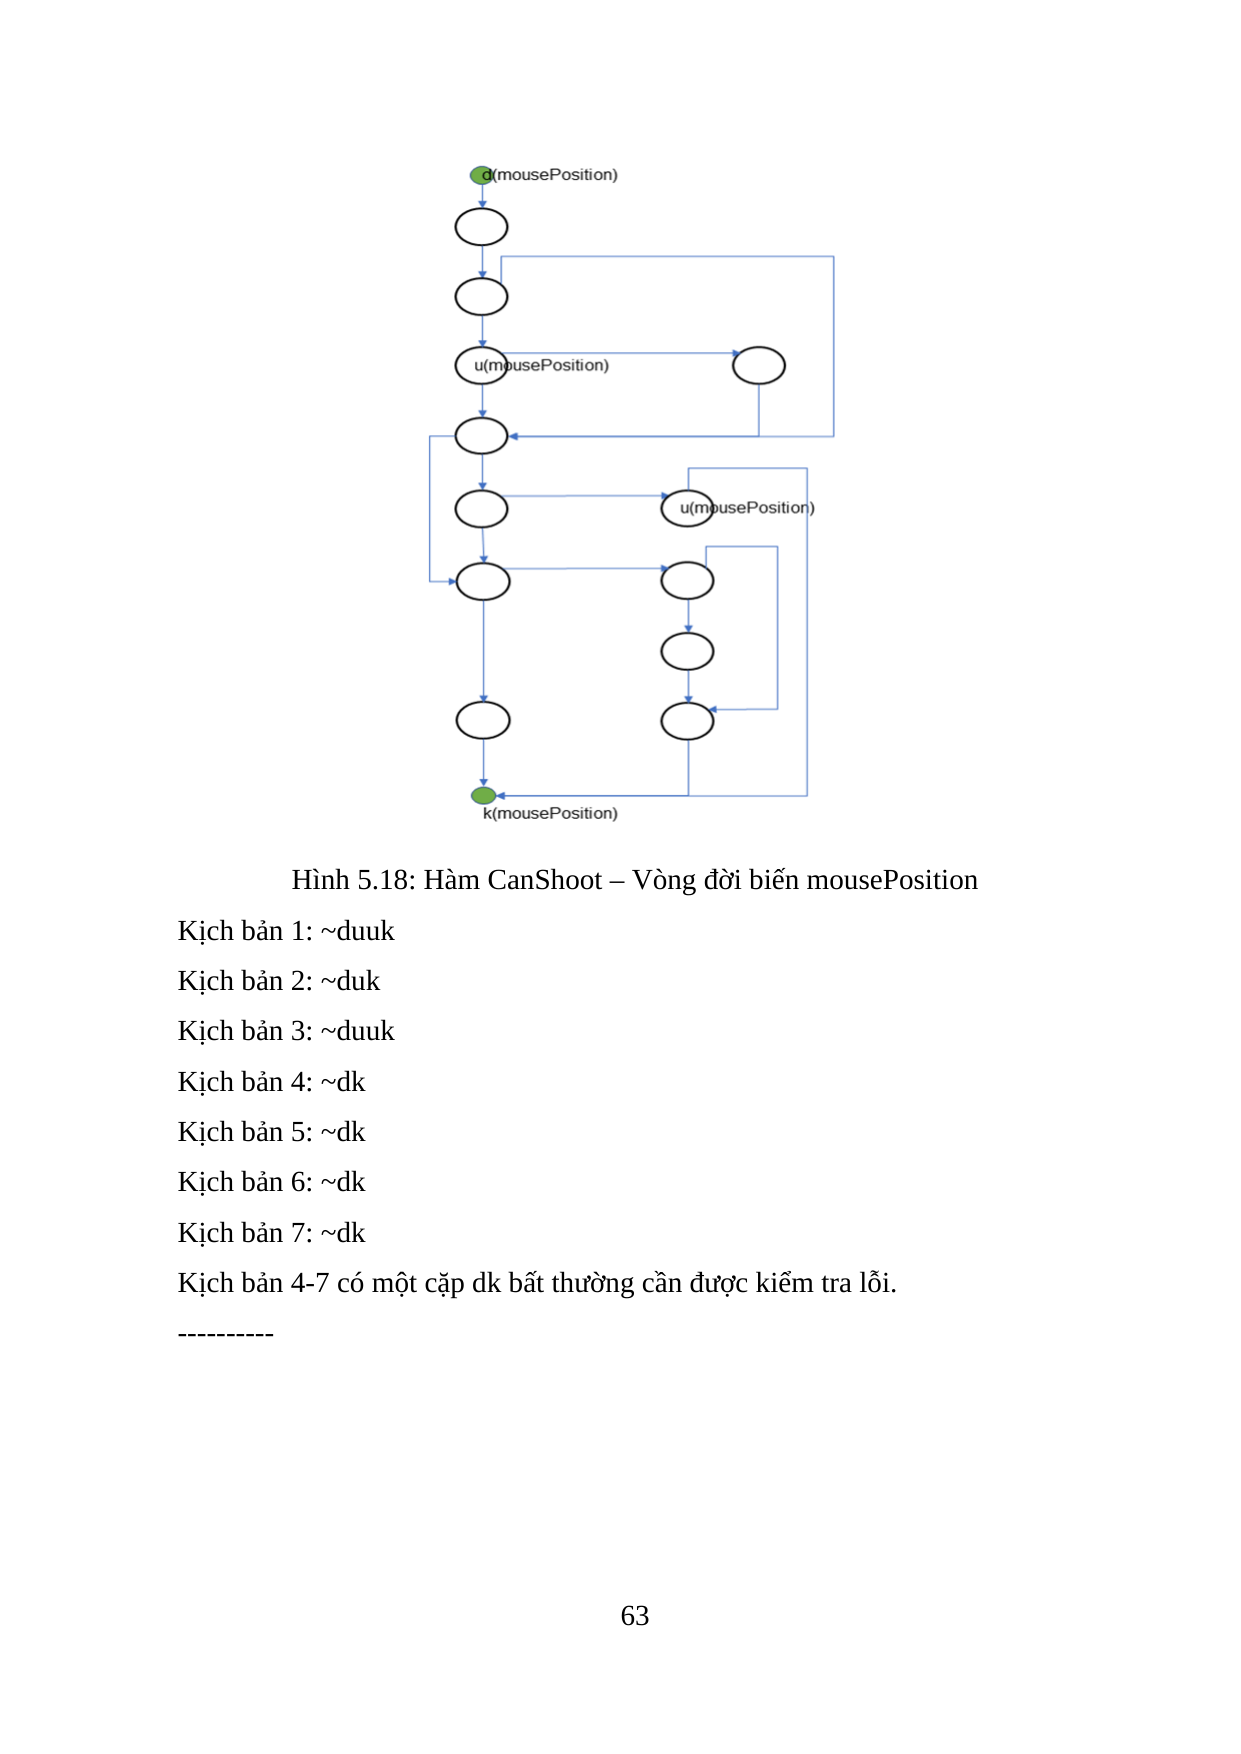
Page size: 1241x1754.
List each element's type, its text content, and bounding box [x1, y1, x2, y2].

text Kịch bản 1: ~duuk [177, 913, 1092, 946]
picture [385, 147, 885, 846]
text Kịch bản 3: ~duuk [177, 1013, 1092, 1047]
text Kịch bản 4: ~dk [177, 1064, 1092, 1097]
text Kịch bản 7: ~dk [177, 1215, 1092, 1248]
text Kịch bản 4-7 có một cặp dk bất thường cần được kiểm tra lỗi. [177, 1265, 1092, 1298]
text ---------- [177, 1315, 1092, 1349]
text Kịch bản 6: ~dk [177, 1164, 1092, 1198]
text Kịch bản 5: ~dk [177, 1114, 1092, 1148]
text Hình 5.18: Hàm CanShoot – Vòng đời biến mousePosition [177, 862, 1092, 896]
text Kịch bản 2: ~duk [177, 963, 1092, 997]
